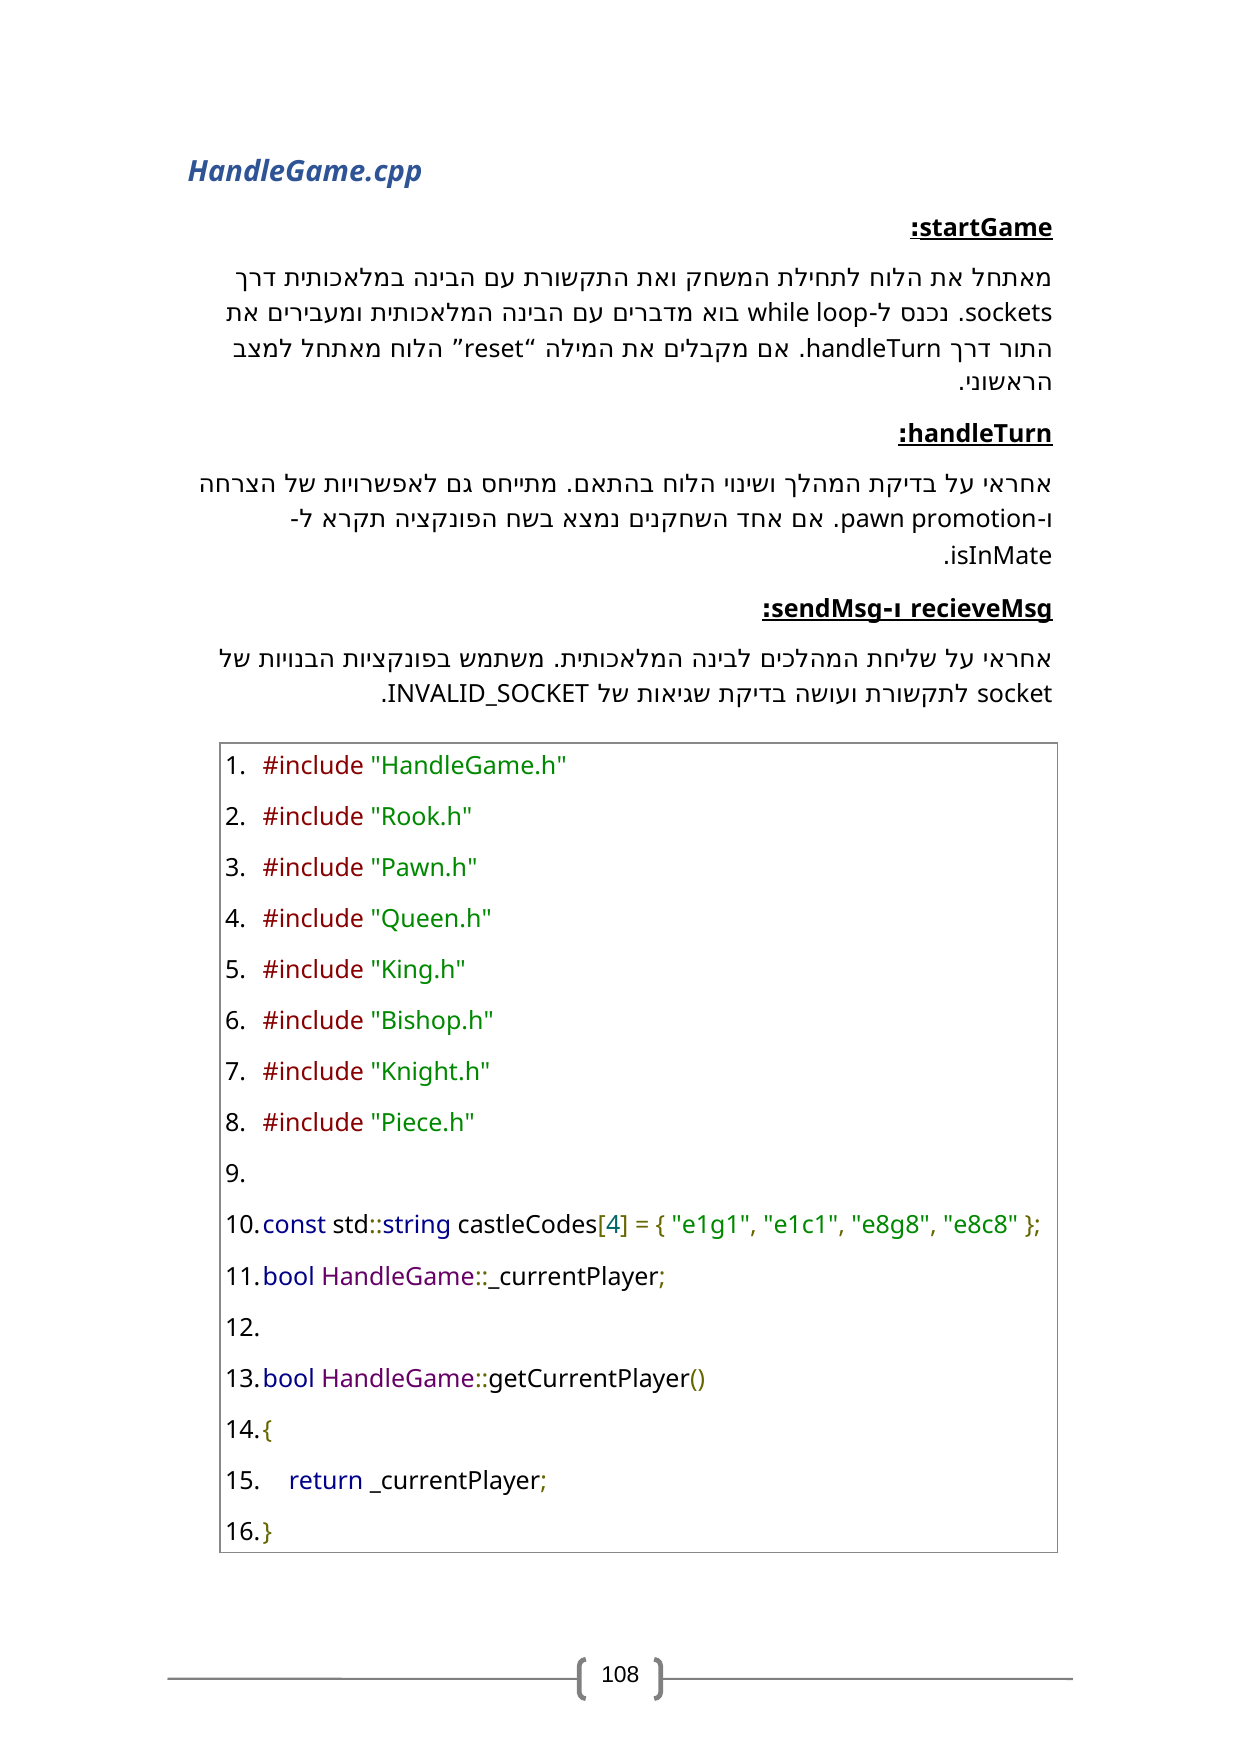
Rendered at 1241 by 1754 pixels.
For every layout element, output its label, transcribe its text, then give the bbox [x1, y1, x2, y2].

list #include "HandleGame.h" [221, 744, 1057, 782]
list #include "Piece.h" [221, 1099, 1057, 1139]
list bool HandleGame::_currentPlayer; [221, 1252, 1057, 1292]
text אחראי על בדיקת המהלך ושינוי הלוח בהתאם. מתייחס גם לאפשרויות של הצרחה ו-pawn promotion. אם אחד השחקנים נמצא בשח הפונקציה תקרא ל-isInMate. [187, 469, 1053, 571]
list #include "Queen.h" [221, 895, 1057, 935]
list #include "Pawn.h" [221, 844, 1057, 884]
text startGame: [187, 209, 1053, 243]
list #include "King.h" [221, 946, 1057, 986]
text אחראי על שליחת המהלכים לבינה המלאכותית. משתמש בפונקציות הבנויות של socket לתקשורת ועושה בדיקת שגיאות של INVALID_SOCKET. [187, 644, 1053, 710]
list #include "Rook.h" [221, 793, 1057, 833]
text handleTurn: [187, 416, 1053, 450]
text recieveMsg ו-sendMsg: [187, 591, 1053, 625]
list { [221, 1406, 1057, 1445]
list return _currentPlayer; [221, 1457, 1057, 1496]
list const std::string castleCodes[4] = { "e1g1", "e1c1", "e8g8", "e8c8" }; [221, 1201, 1057, 1241]
list bool HandleGame::getCurrentPlayer() [221, 1354, 1057, 1394]
list #include "Knight.h" [221, 1048, 1057, 1088]
text מאתחל את הלוח לתחילת המשחק ואת התקשורת עם הבינה במלאכותית דרך sockets. נכנס ל-while loop בוא מדברים עם הבינה המלאכותית ומעבירים את התור דרך handleTurn. אם מקבלים את המילה “reset” הלוח מאתחל למצב הראשוני. [187, 263, 1053, 397]
list } [221, 1508, 1057, 1552]
subtitle HandleGame.cpp [187, 150, 1053, 190]
list #include "Bishop.h" [221, 997, 1057, 1037]
